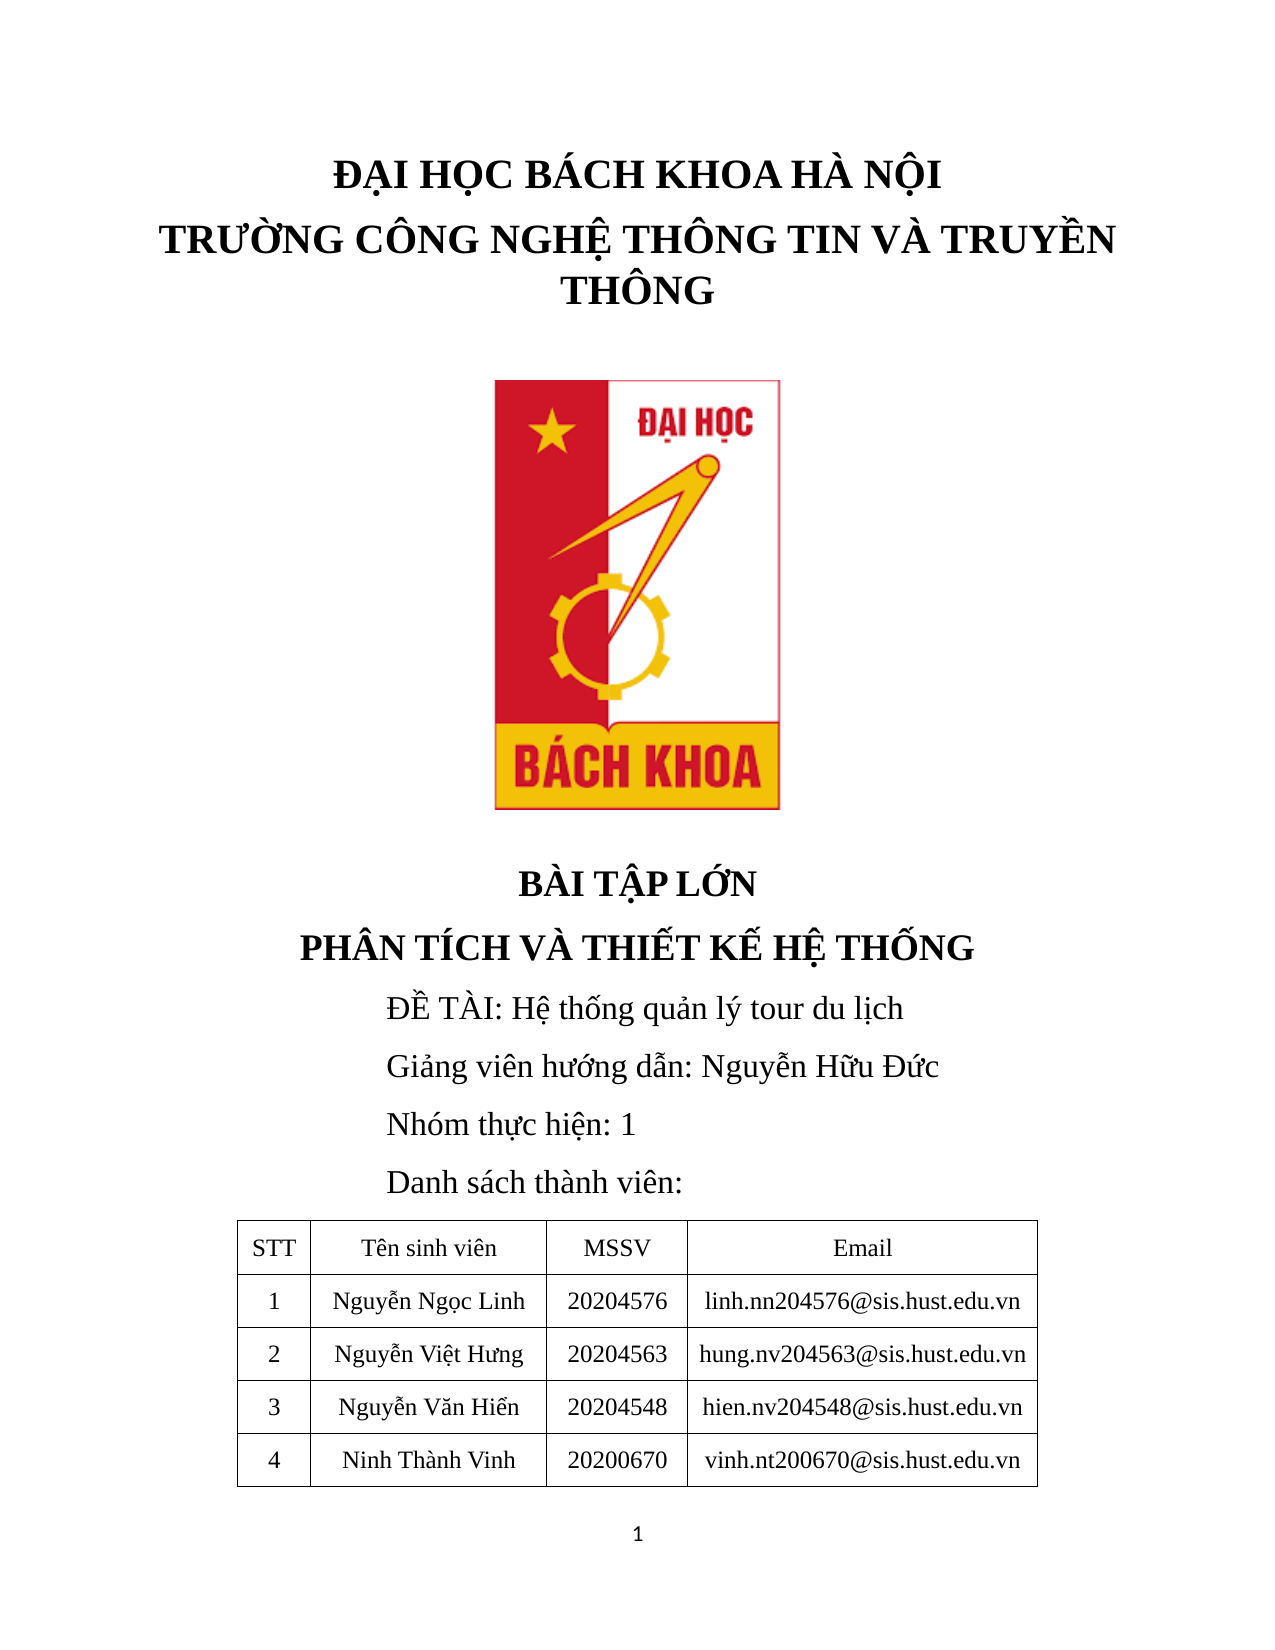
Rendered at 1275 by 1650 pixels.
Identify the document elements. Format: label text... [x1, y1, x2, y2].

table_header Email [688, 1221, 1037, 1273]
table_cell 4 [238, 1434, 310, 1486]
text ĐỀ TÀI: Hệ thống quản lý tour du lịch [150, 988, 1125, 1027]
table_cell vinh.nt200670@sis.hust.edu.vn [688, 1434, 1037, 1486]
text ĐẠI HỌC BÁCH KHOA HÀ NỘI [150, 150, 1125, 198]
table_cell 1 [238, 1275, 310, 1327]
table_cell 2 [238, 1328, 310, 1380]
table_header STT [238, 1221, 310, 1273]
text Nhóm thực hiện: 1 [150, 1104, 1125, 1143]
table_cell Nguyễn Việt Hưng [311, 1328, 546, 1380]
table_cell hien.nv204548@sis.hust.edu.vn [688, 1381, 1037, 1433]
table_cell 20200670 [547, 1434, 687, 1486]
table_cell Ninh Thành Vinh [311, 1434, 546, 1486]
picture [494, 380, 781, 810]
table_cell Nguyễn Ngọc Linh [311, 1275, 546, 1327]
table_cell hung.nv204563@sis.hust.edu.vn [688, 1328, 1037, 1380]
text BÀI TẬP LỚN [150, 862, 1125, 905]
text Giảng viên hướng dẫn: Nguyễn Hữu Đức [150, 1046, 1125, 1085]
text TRƯỜNG CÔNG NGHỆ THÔNG TIN VÀ TRUYỀN THÔNG [150, 214, 1125, 314]
table_cell 20204576 [547, 1275, 687, 1327]
table_cell 20204563 [547, 1328, 687, 1380]
table_cell 20204548 [547, 1381, 687, 1433]
table_header MSSV [547, 1221, 687, 1273]
text Danh sách thành viên: [150, 1162, 1125, 1201]
table_header Tên sinh viên [311, 1221, 546, 1273]
table_cell Nguyễn Văn Hiển [311, 1381, 546, 1433]
text PHÂN TÍCH VÀ THIẾT KẾ HỆ THỐNG [150, 925, 1125, 968]
table_cell linh.nn204576@sis.hust.edu.vn [688, 1275, 1037, 1327]
table_cell 3 [238, 1381, 310, 1433]
